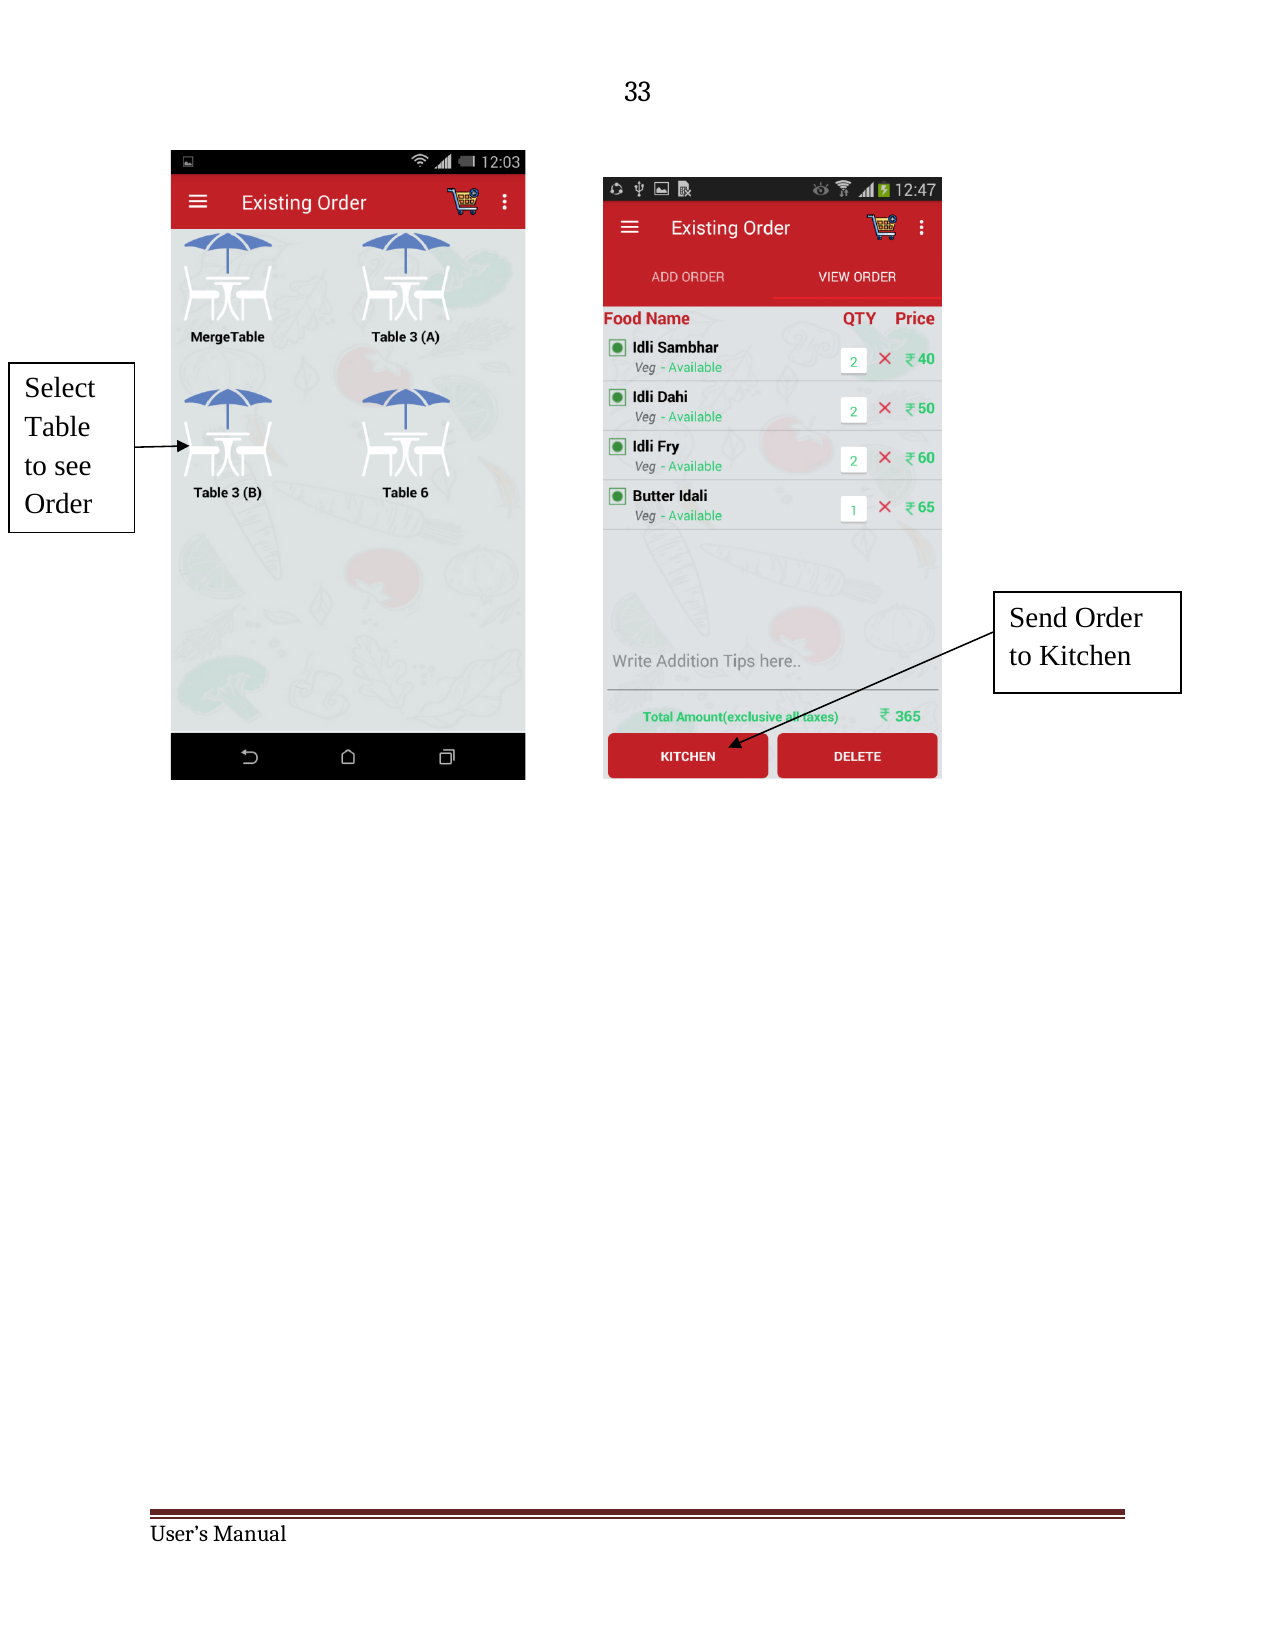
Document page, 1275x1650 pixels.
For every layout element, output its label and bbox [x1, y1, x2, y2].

picture [603, 177, 942, 780]
picture [170, 150, 526, 780]
